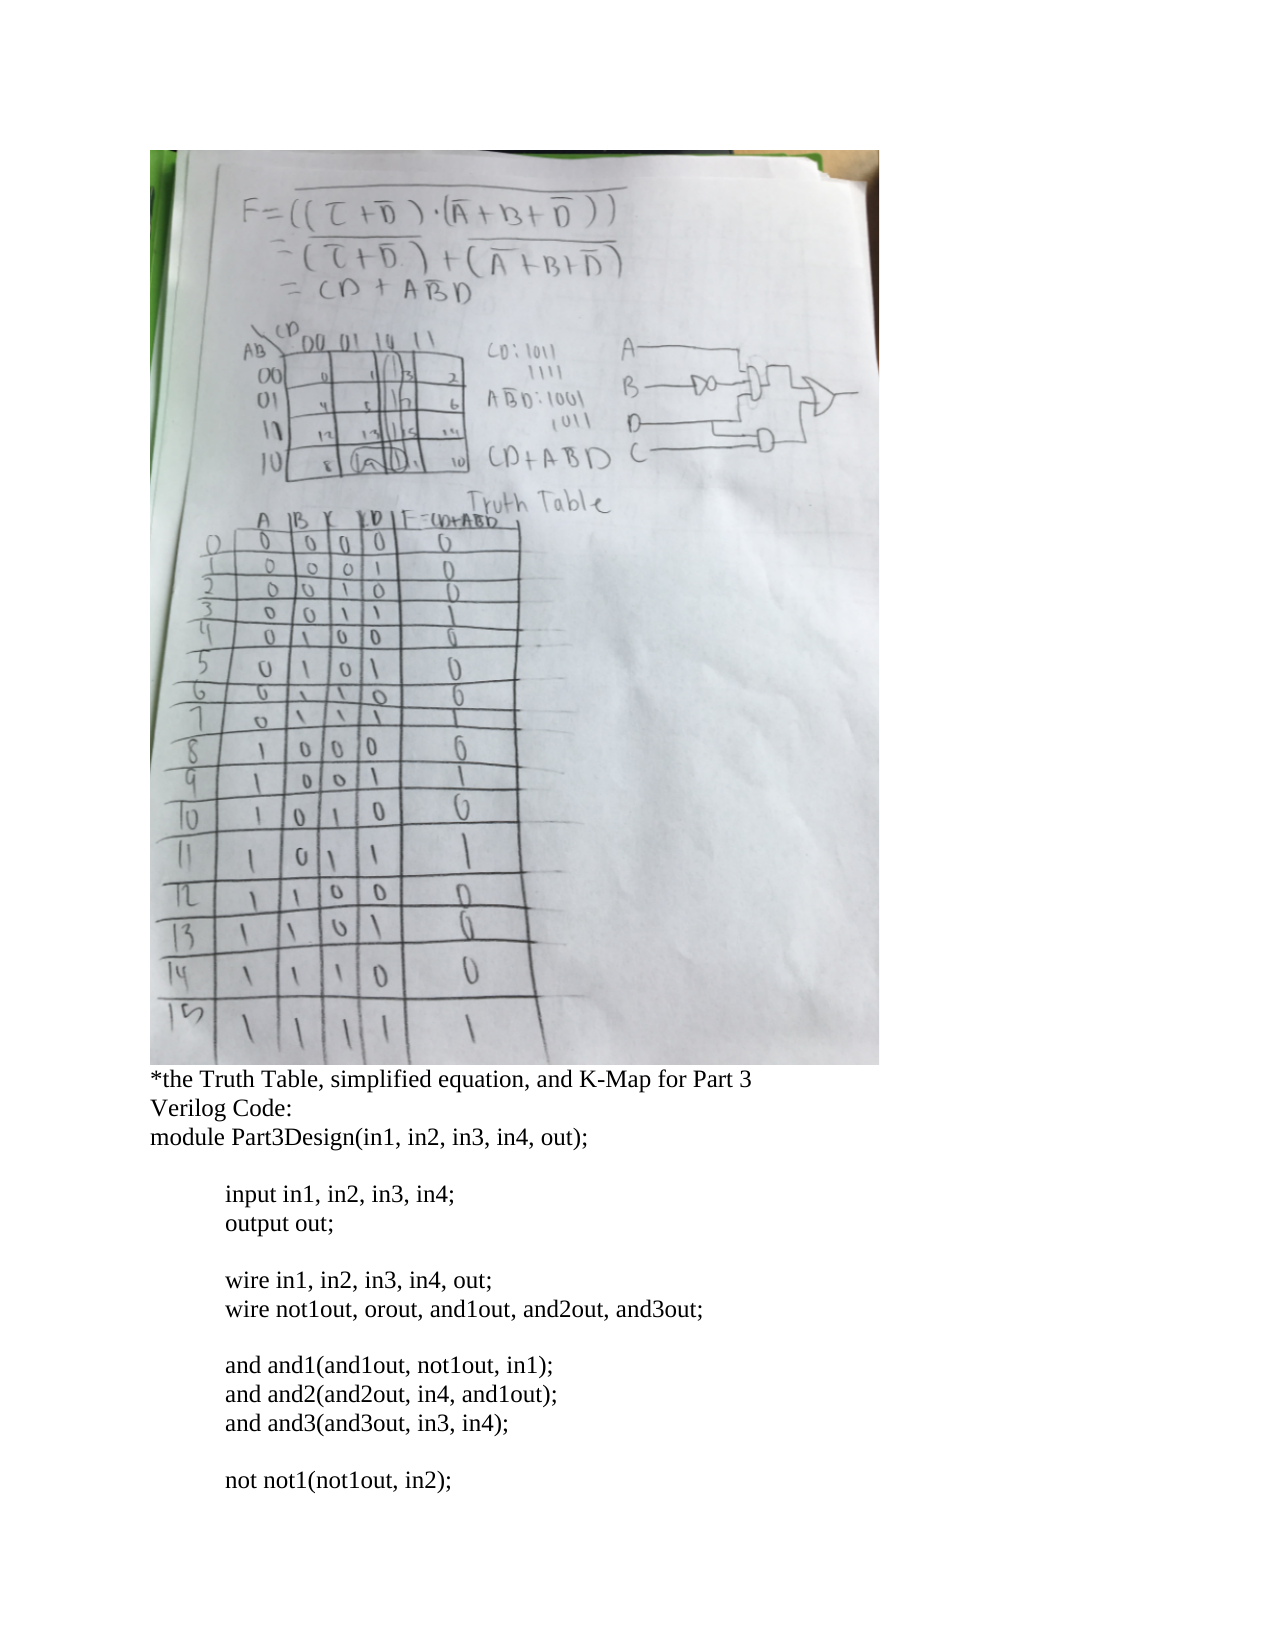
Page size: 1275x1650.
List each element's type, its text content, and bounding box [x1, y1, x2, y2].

text input in1, in2, in3, in4; [150, 1179, 1125, 1208]
text *the Truth Table, simplified equation, and K-Map for Part 3 [150, 1064, 1125, 1093]
text and and1(and1out, not1out, in1); [150, 1351, 1125, 1379]
text wire in1, in2, in3, in4, out; [150, 1265, 1125, 1294]
text module Part3Design(in1, in2, in3, in4, out); [150, 1122, 1125, 1151]
text not not1(not1out, in2); [150, 1465, 1125, 1494]
text output out; [150, 1208, 1125, 1237]
text wire not1out, orout, and1out, and2out, and3out; [150, 1294, 1125, 1323]
text Verilog Code: [150, 1093, 1125, 1122]
text and and2(and2out, in4, and1out); [150, 1379, 1125, 1408]
picture [150, 150, 880, 1065]
text and and3(and3out, in3, in4); [150, 1408, 1125, 1437]
